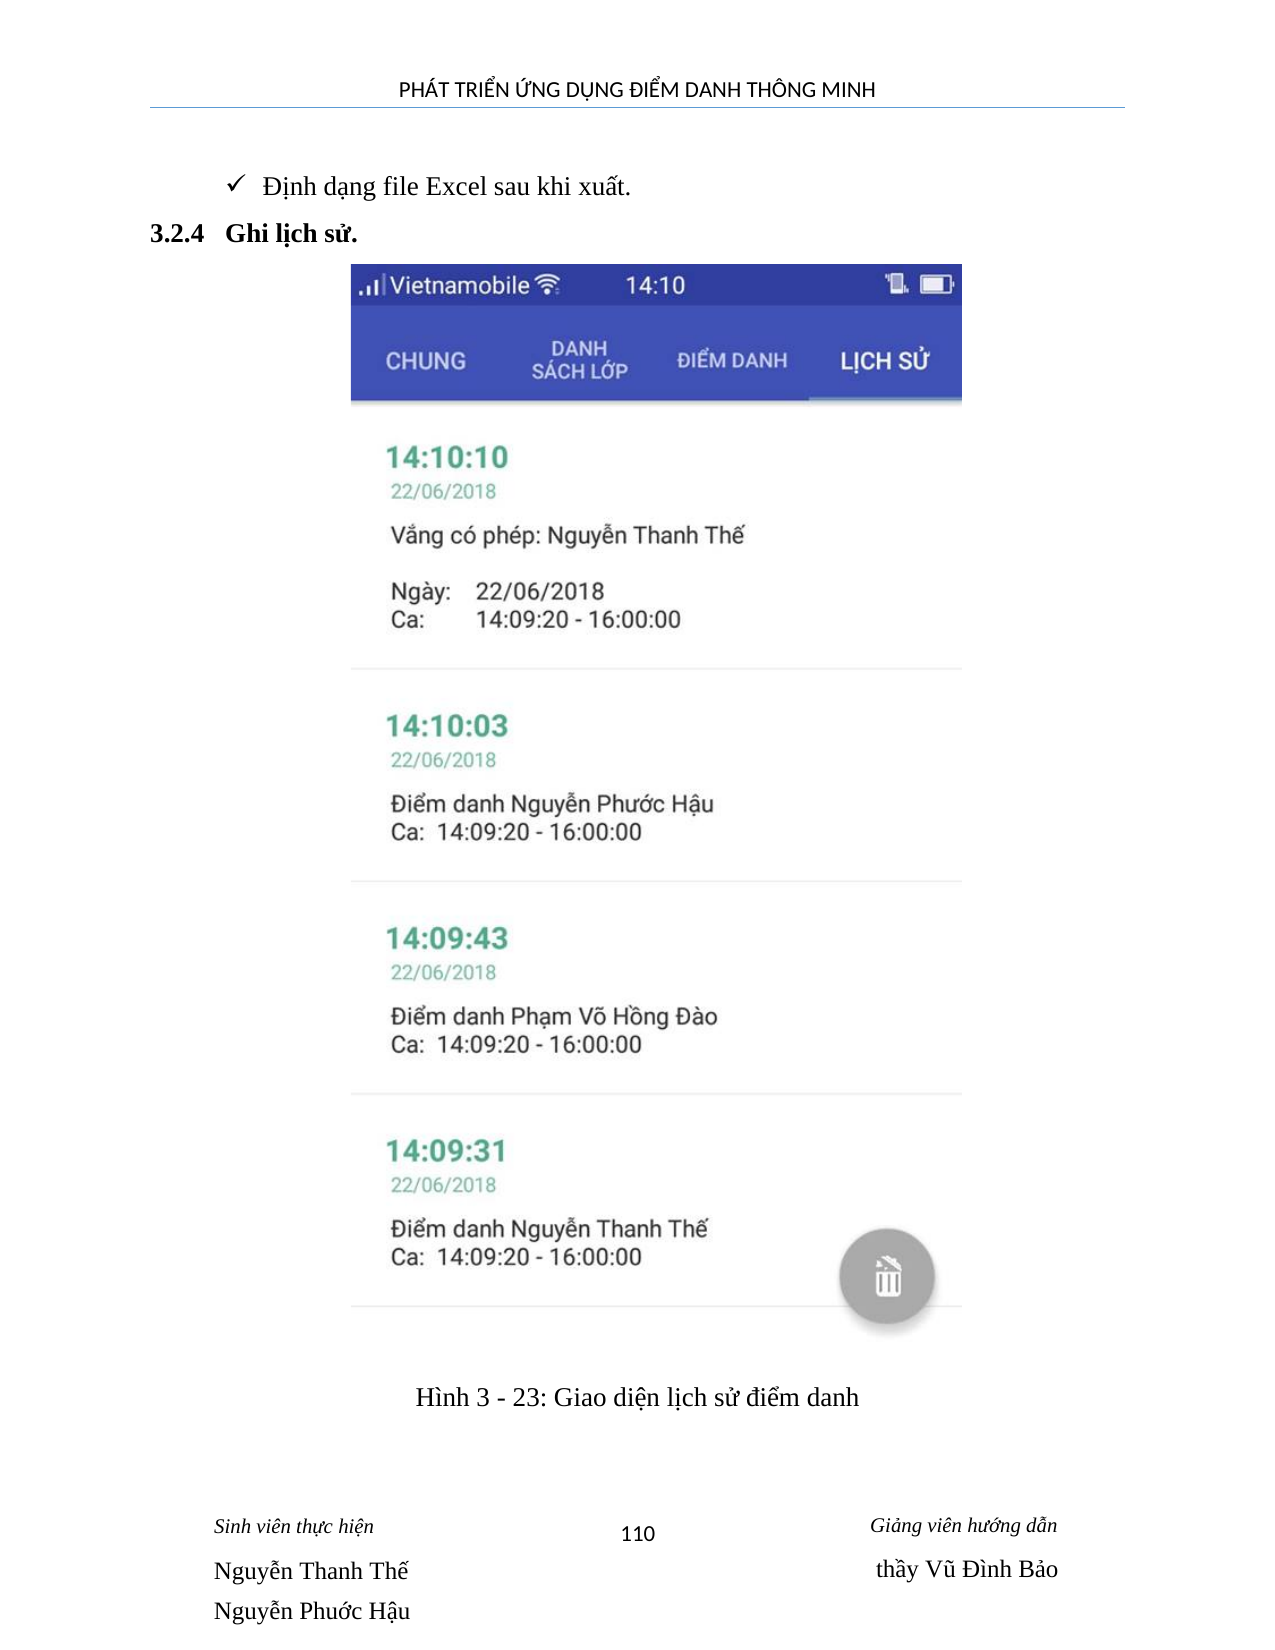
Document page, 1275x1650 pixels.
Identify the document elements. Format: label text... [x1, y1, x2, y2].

list Ghi lịch sử. [150, 217, 1125, 248]
picture [350, 264, 962, 1351]
text Hình 3 - 23: Giao diện lịch sử điểm danh [150, 1381, 1125, 1412]
list Định dạng file Excel sau khi xuất. [225, 171, 1125, 202]
